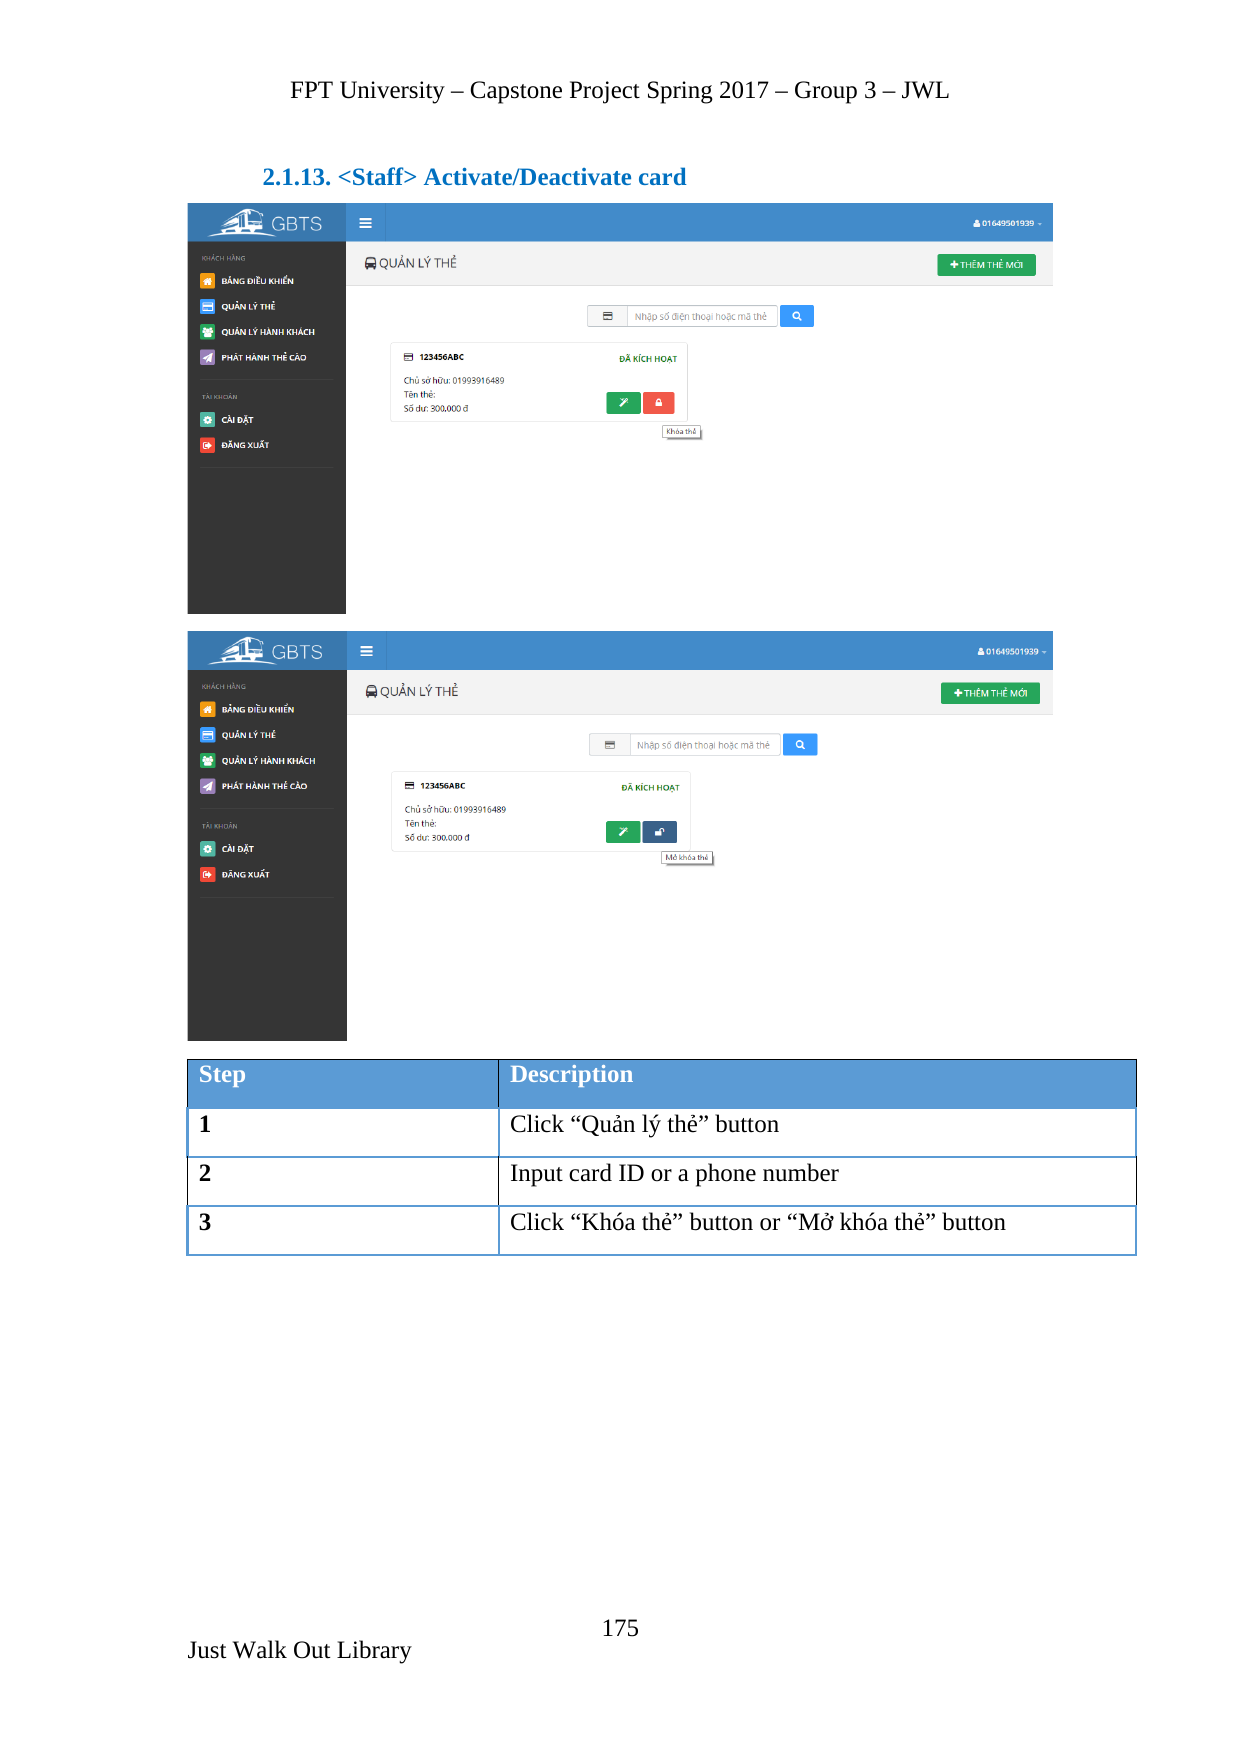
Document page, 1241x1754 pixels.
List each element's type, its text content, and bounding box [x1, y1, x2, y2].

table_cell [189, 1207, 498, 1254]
picture [187, 203, 1053, 614]
picture [187, 631, 1053, 1041]
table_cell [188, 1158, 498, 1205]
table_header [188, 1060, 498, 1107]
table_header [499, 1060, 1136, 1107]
text <Staff> Activate/Deactivate card [262, 162, 1053, 191]
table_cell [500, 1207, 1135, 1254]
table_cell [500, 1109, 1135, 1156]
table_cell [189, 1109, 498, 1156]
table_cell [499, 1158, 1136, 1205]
